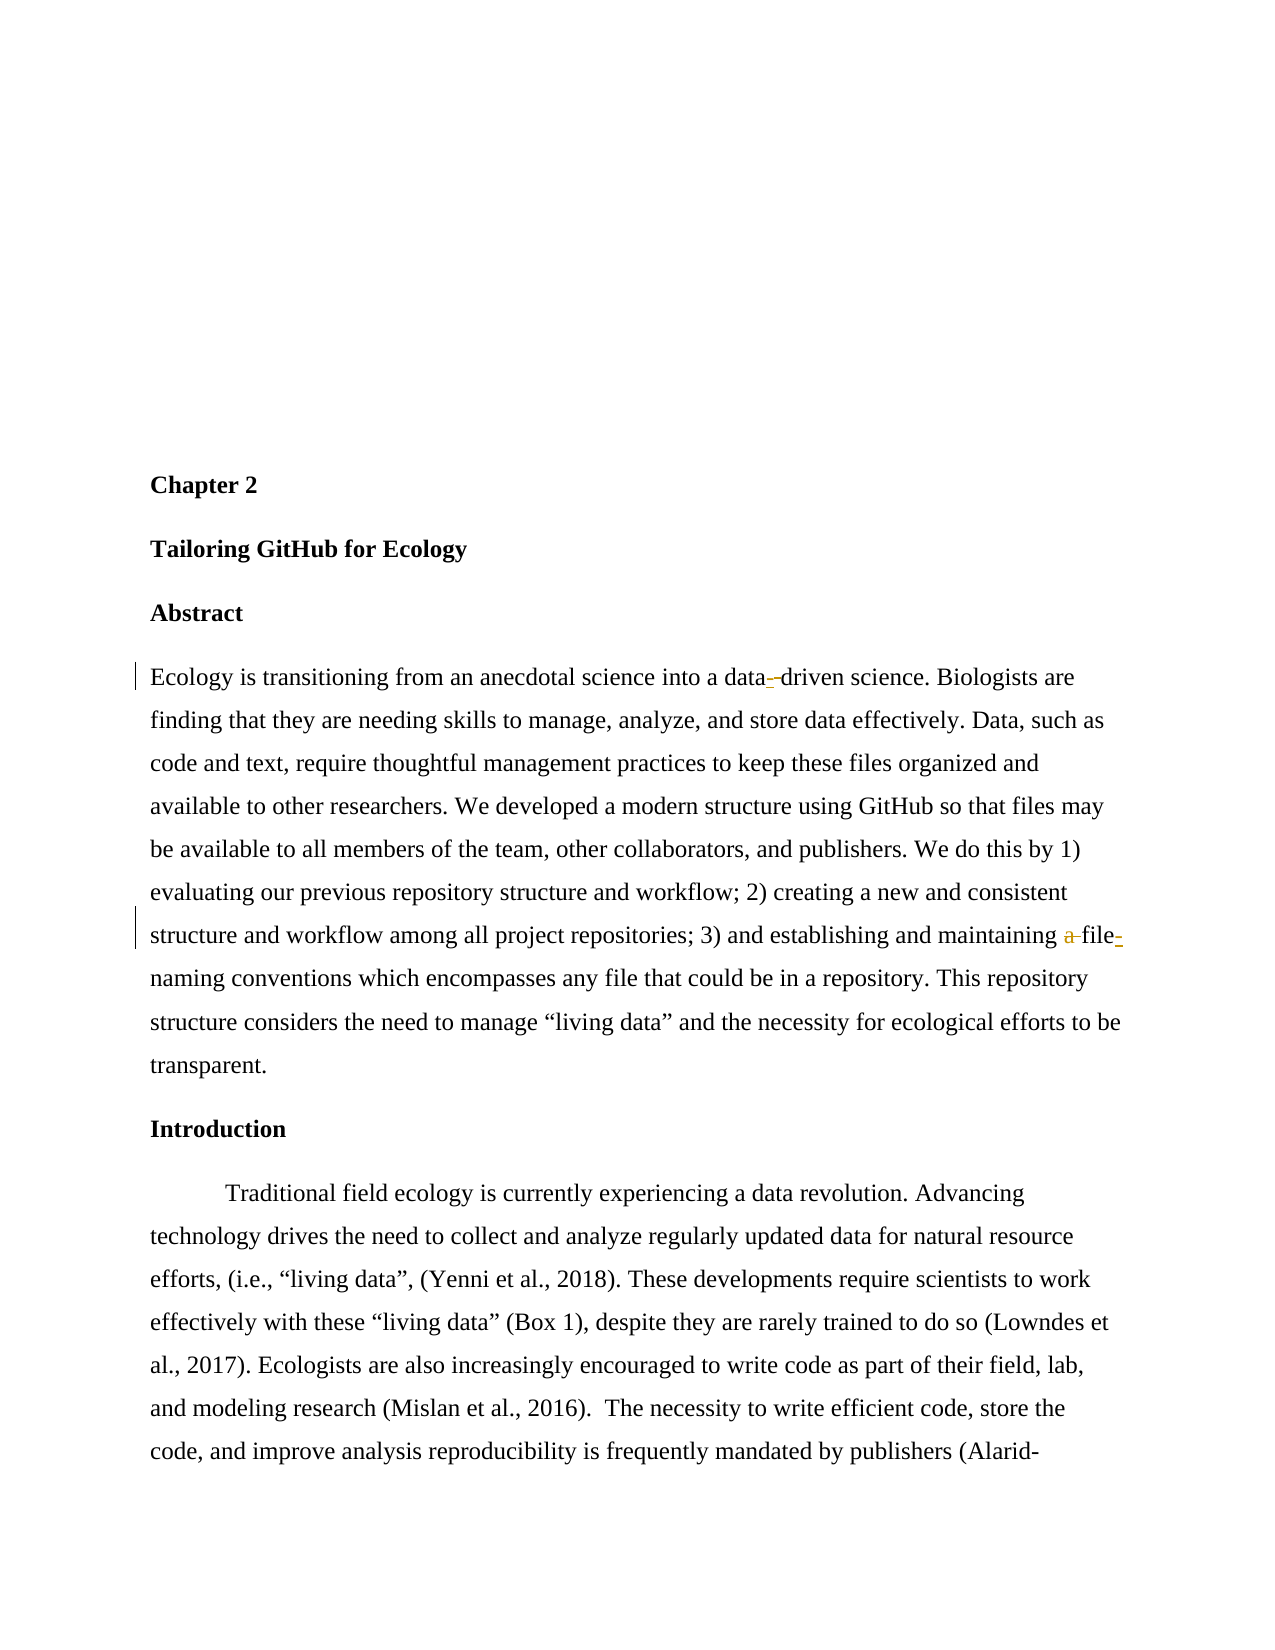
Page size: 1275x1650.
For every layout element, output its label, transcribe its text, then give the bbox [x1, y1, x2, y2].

text Abstract [150, 598, 1125, 626]
text Chapter 2 [150, 470, 1125, 498]
text Ecology is transitioning from an anecdotal science into a datadriven science. Biologists are finding that they are needing skills to manage, analyze, and store data effectively. Data, such as code and text, require thoughtful management practices to keep these files organized and available to other researchers. We developed a modern structure using GitHub so that files may be available to all members of the team, other collaborators, and publishers. We do this by 1) evaluating our previous repository structure and workflow; 2) creating a new and consistent structure and workflow among all project repositories; 3) and establishing and maintaining file naming conventions which encompasses any file that could be in a repository. This repository structure considers the need to manage “living data” and the necessity for ecological efforts to be transparent. [150, 662, 1125, 1078]
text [150, 1178, 1125, 1465]
text Introduction [150, 1114, 1125, 1142]
text Tailoring GitHub for Ecology [150, 534, 1125, 562]
